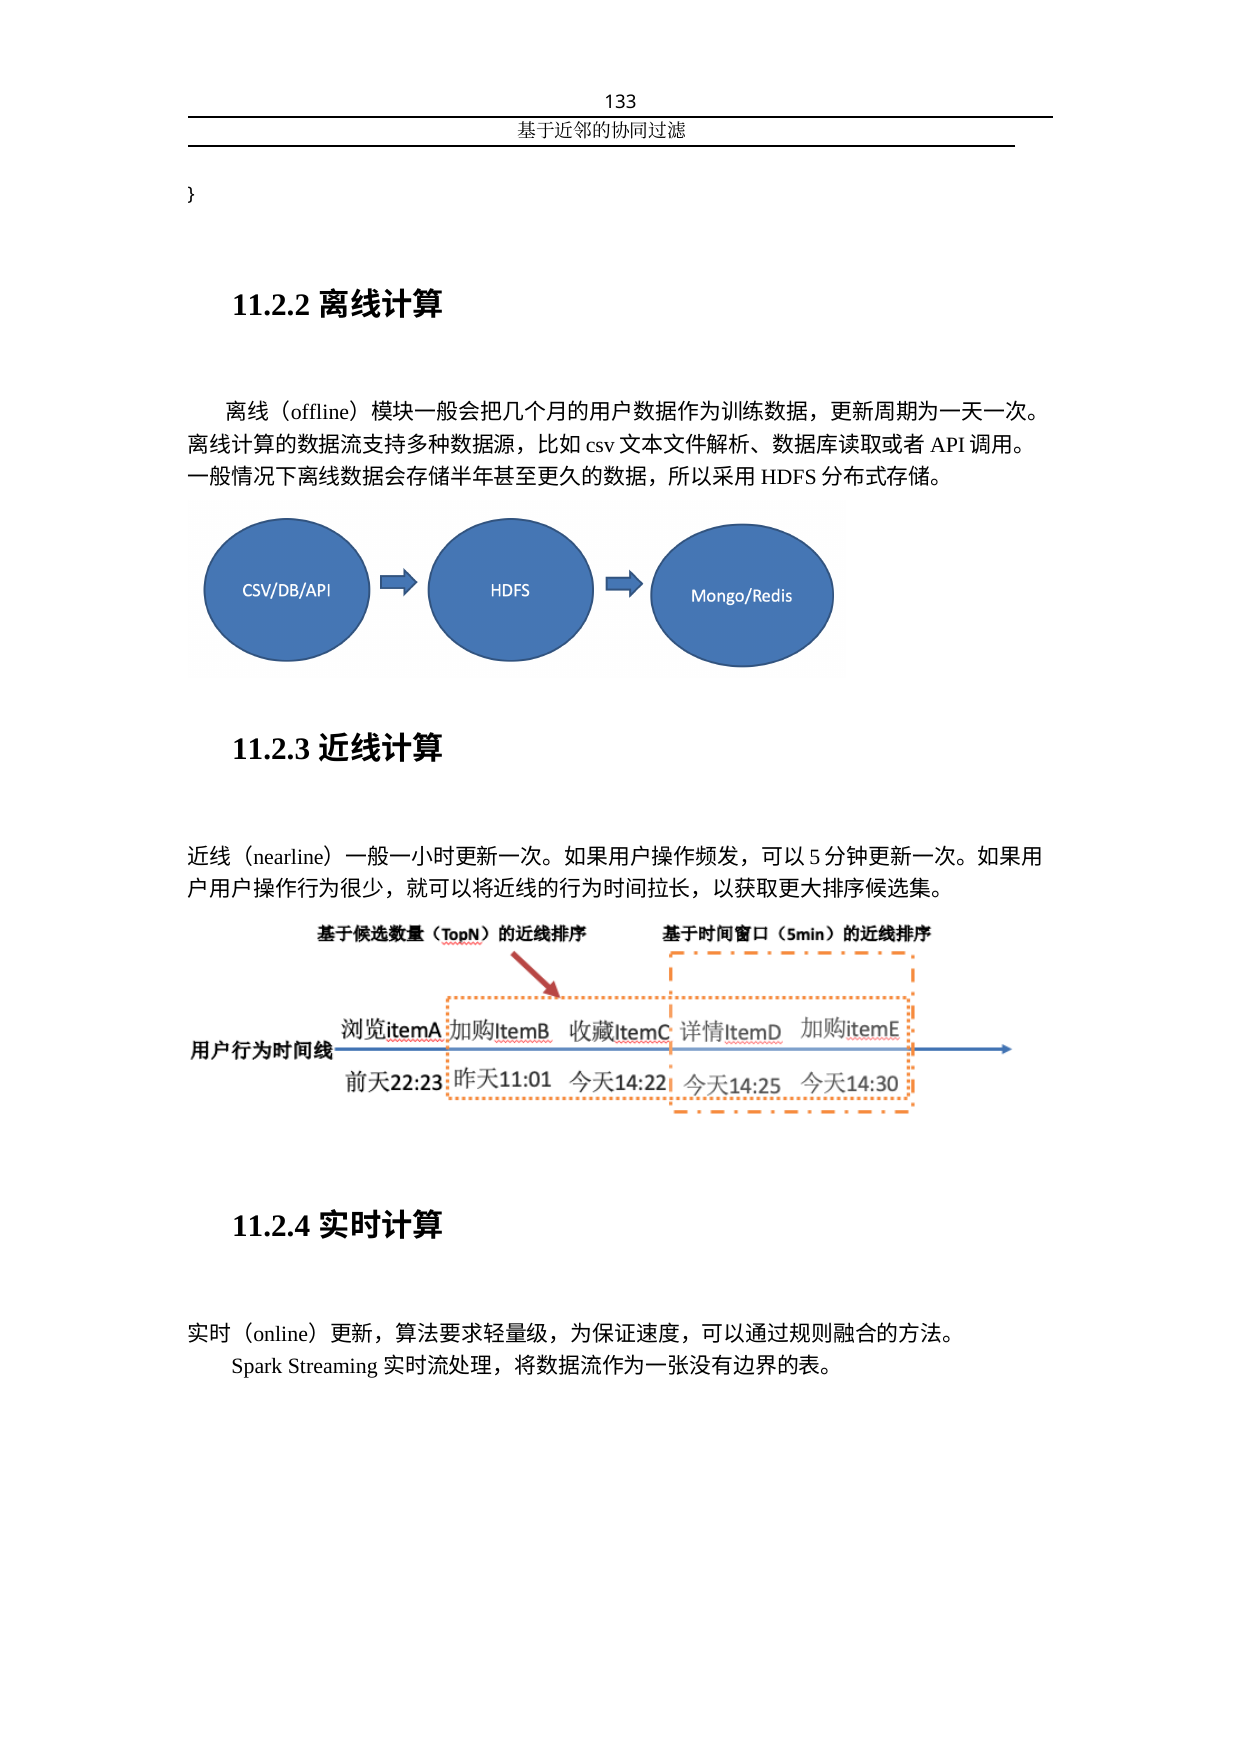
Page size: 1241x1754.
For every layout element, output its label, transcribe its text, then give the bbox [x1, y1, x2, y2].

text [187, 177, 1053, 209]
subtitle 离线计算 [232, 269, 1053, 334]
text 离线（offline）模块一般会把几个月的用户数据作为训练数据，更新周期为一天一次。离线计算的数据流支持多种数据源，比如csv文本文件解析、数据库读取或者API调用。一般情况下离线数据会存储半年甚至更久的数据，所以采用HDFS分布式存储。 [187, 394, 1053, 491]
picture [187, 912, 1053, 1155]
text 近线（nearline）一般一小时更新一次。如果用户操作频发，可以5分钟更新一次。如果用户用户操作行为很少，就可以将近线的行为时间拉长，以获取更大排序候选集。 [187, 838, 1053, 903]
picture [187, 500, 846, 678]
text 实时（online）更新，算法要求轻量级，为保证速度，可以通过规则融合的方法。 [187, 1316, 1053, 1348]
subtitle 近线计算 [232, 713, 1053, 778]
subtitle 实时计算 [232, 1191, 1053, 1256]
text Spark Streaming 实时流处理，将数据流作为一张没有边界的表。 [187, 1348, 1053, 1381]
